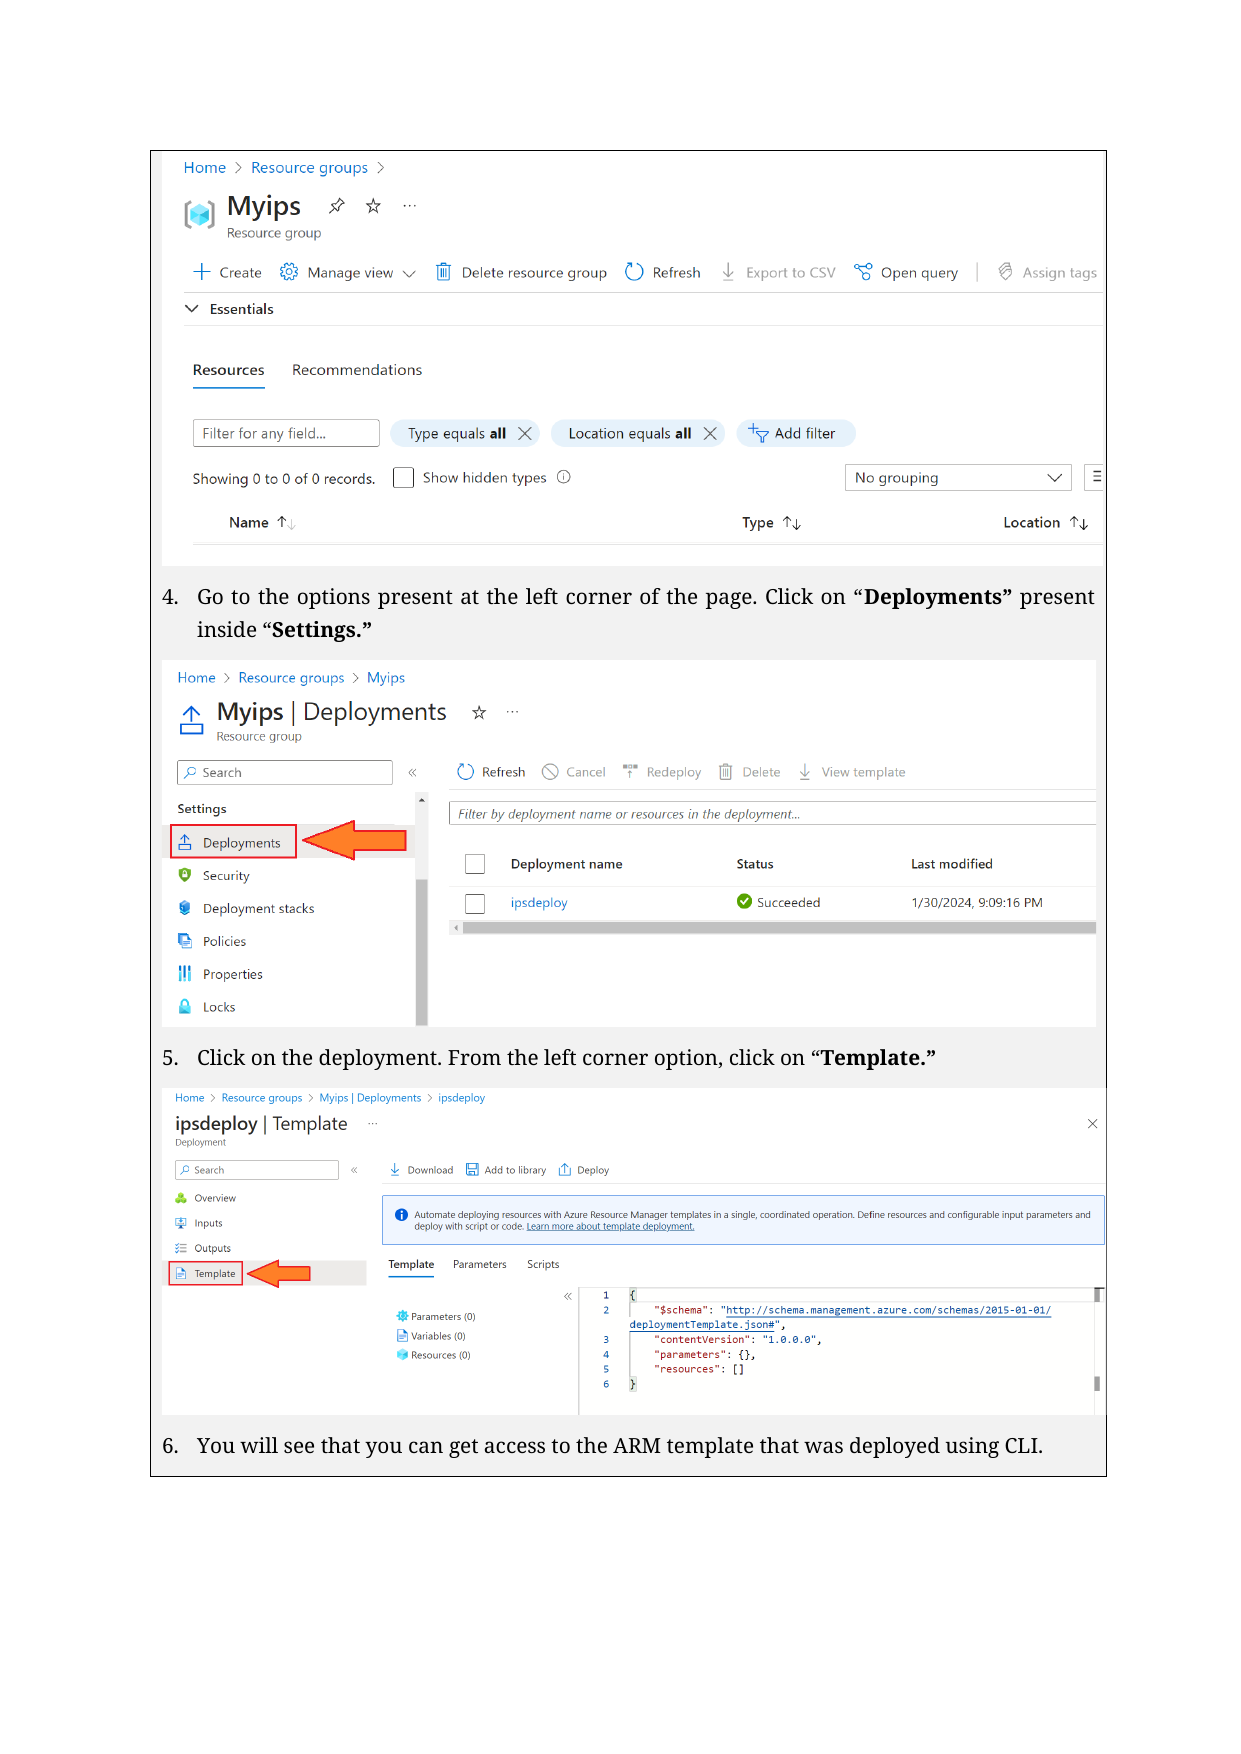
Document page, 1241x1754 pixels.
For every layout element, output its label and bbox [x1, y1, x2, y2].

picture [161, 660, 1097, 1027]
picture [161, 1088, 1107, 1415]
picture [161, 151, 1103, 566]
table_header [151, 151, 1106, 1476]
